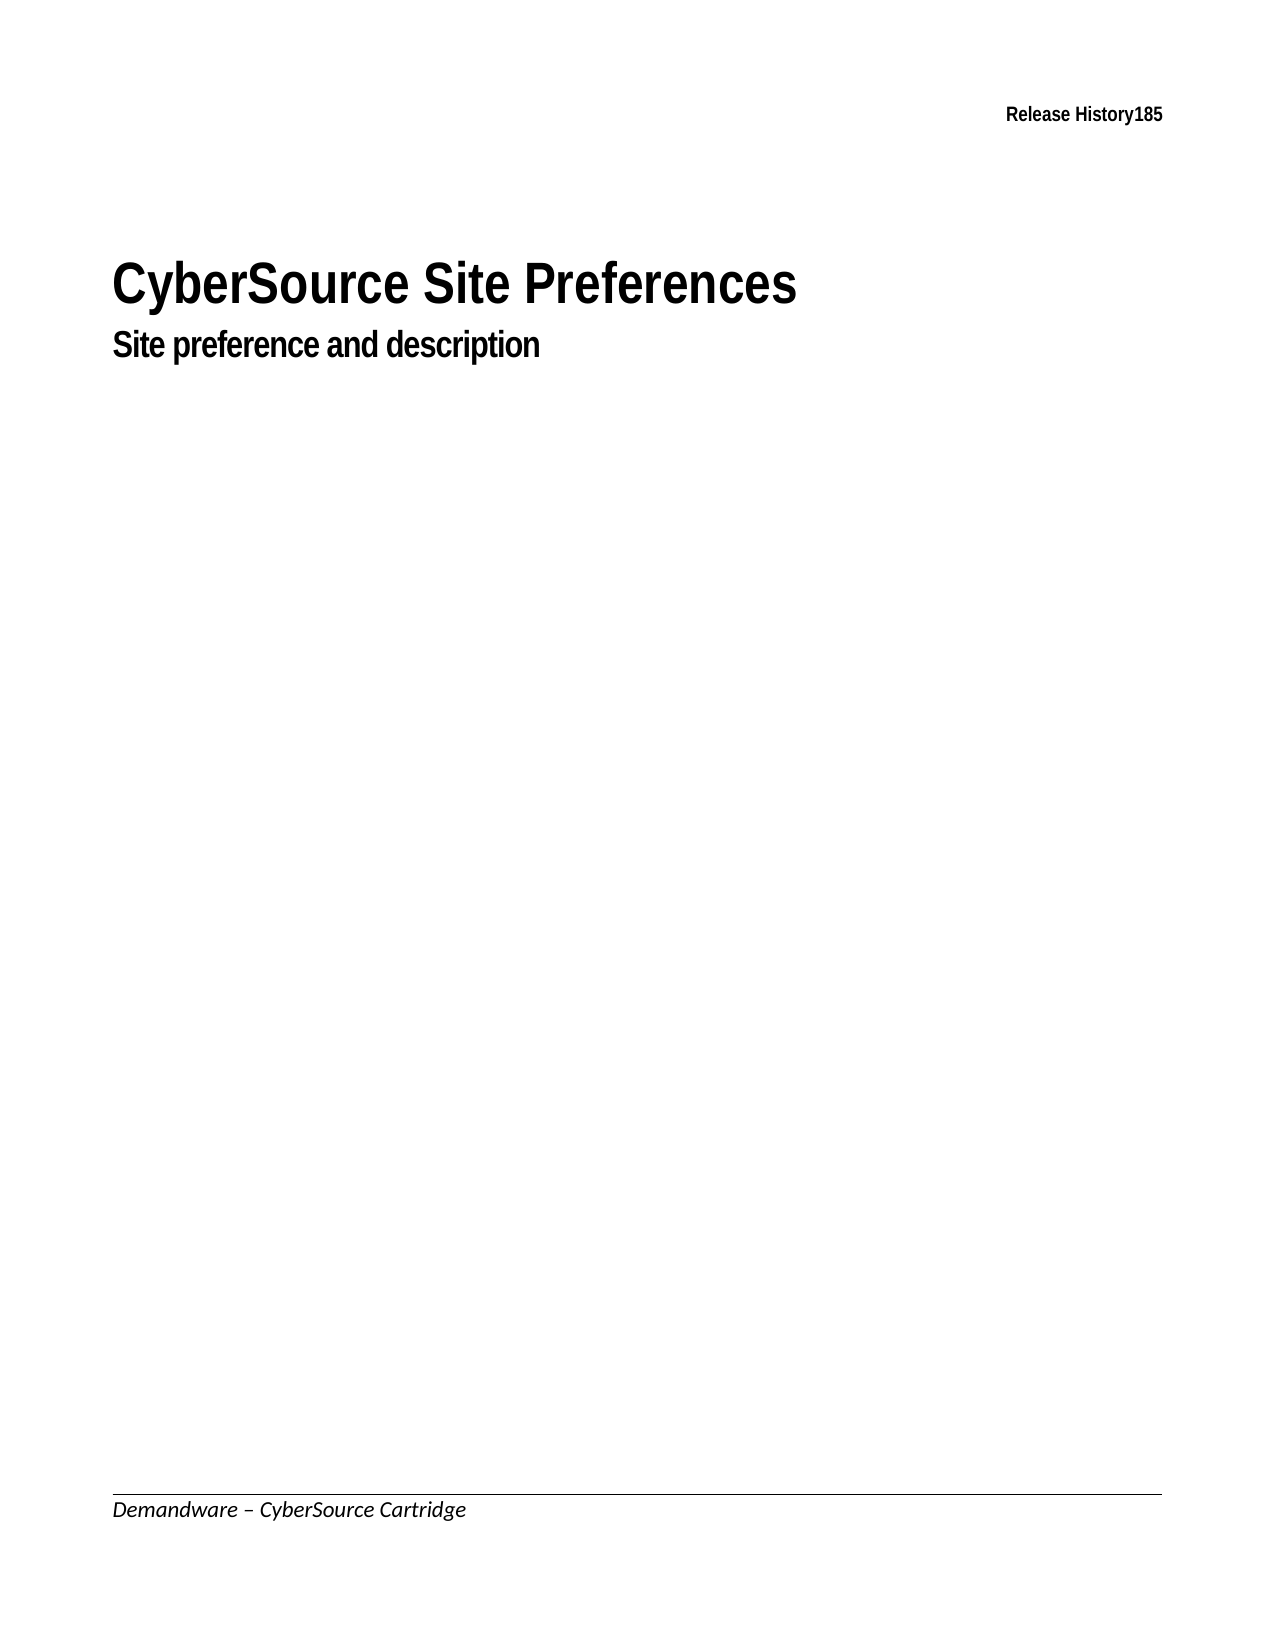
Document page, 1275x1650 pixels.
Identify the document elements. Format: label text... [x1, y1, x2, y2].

subtitle Site preference and description [112, 199, 1162, 365]
subtitle CyberSource Site Preferences [112, 249, 798, 316]
